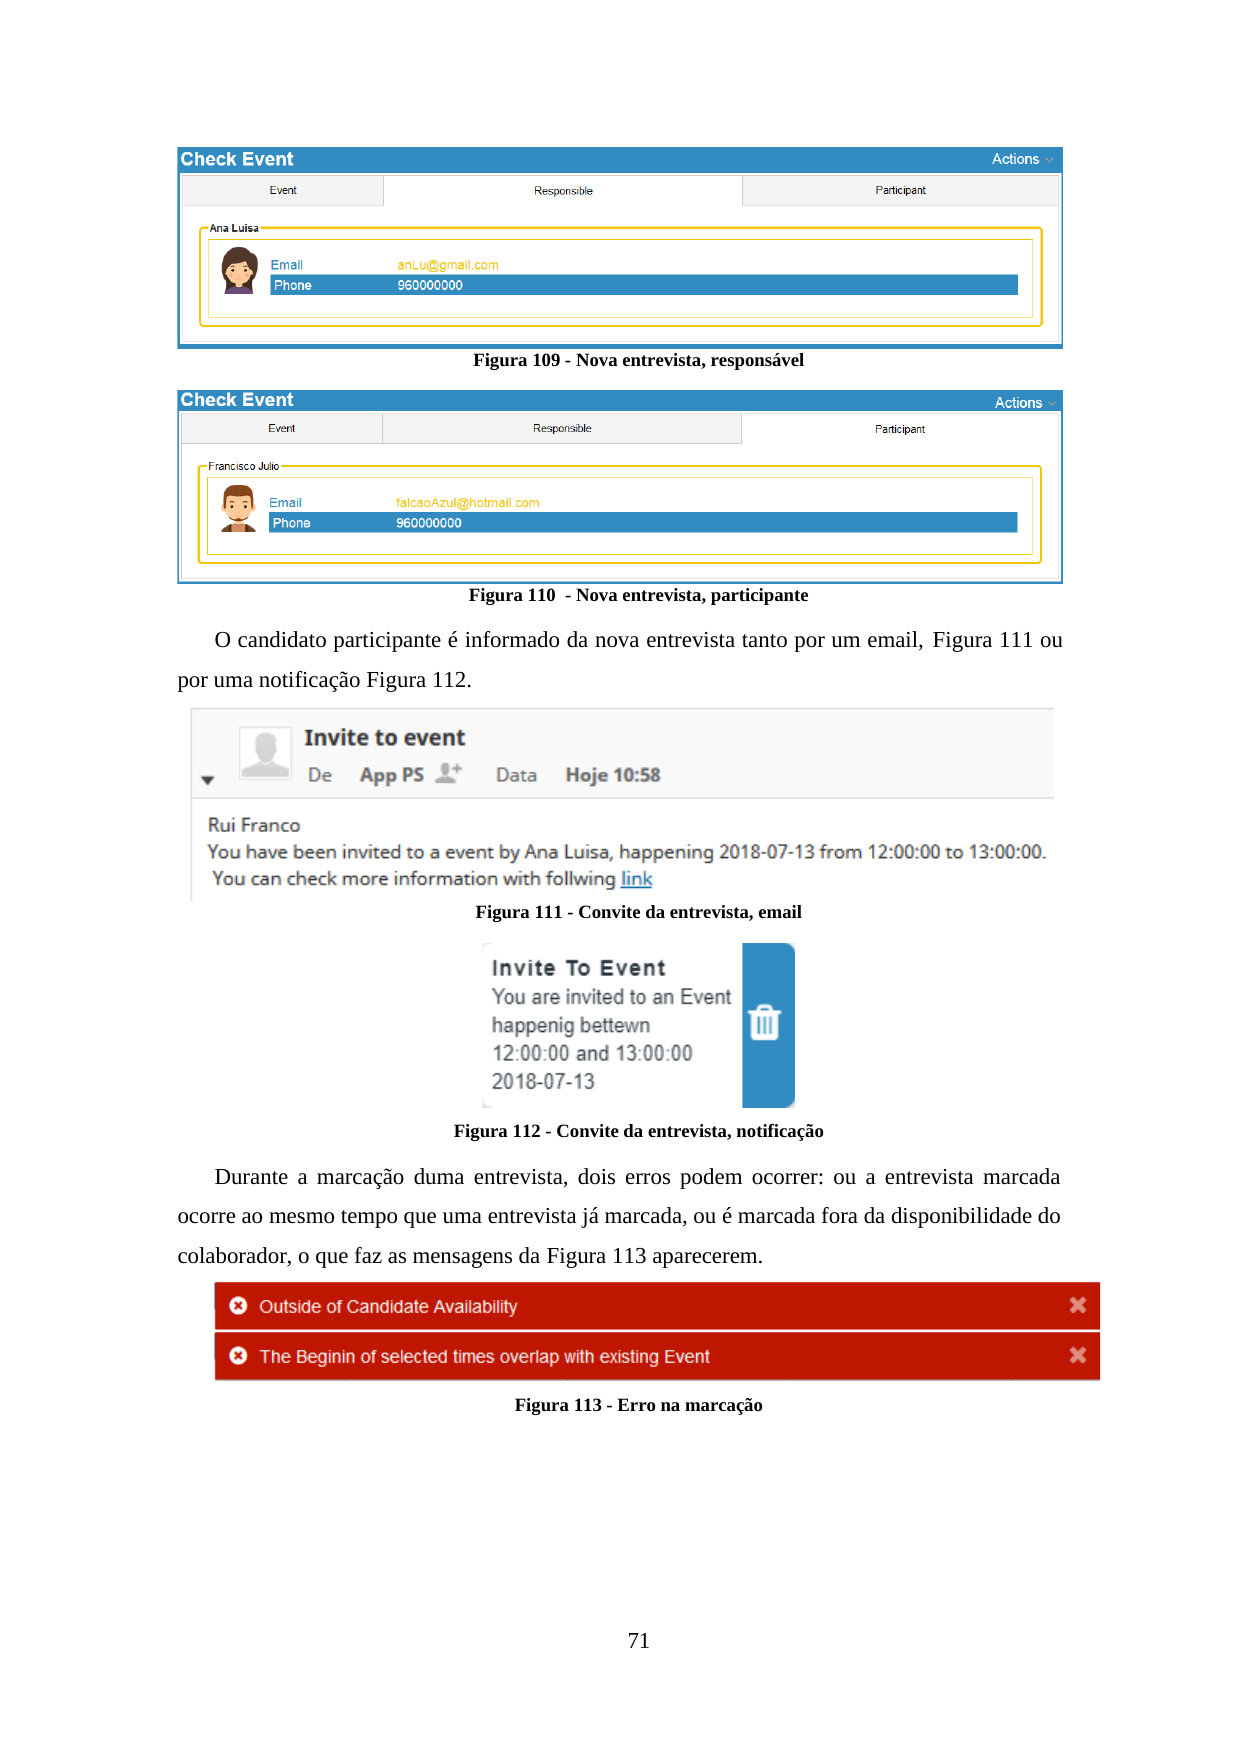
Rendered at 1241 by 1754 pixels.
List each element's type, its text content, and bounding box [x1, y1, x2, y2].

picture [214, 1281, 1101, 1381]
picture [177, 147, 1063, 349]
picture [482, 943, 795, 1108]
picture [177, 390, 1063, 584]
picture [186, 705, 1054, 901]
